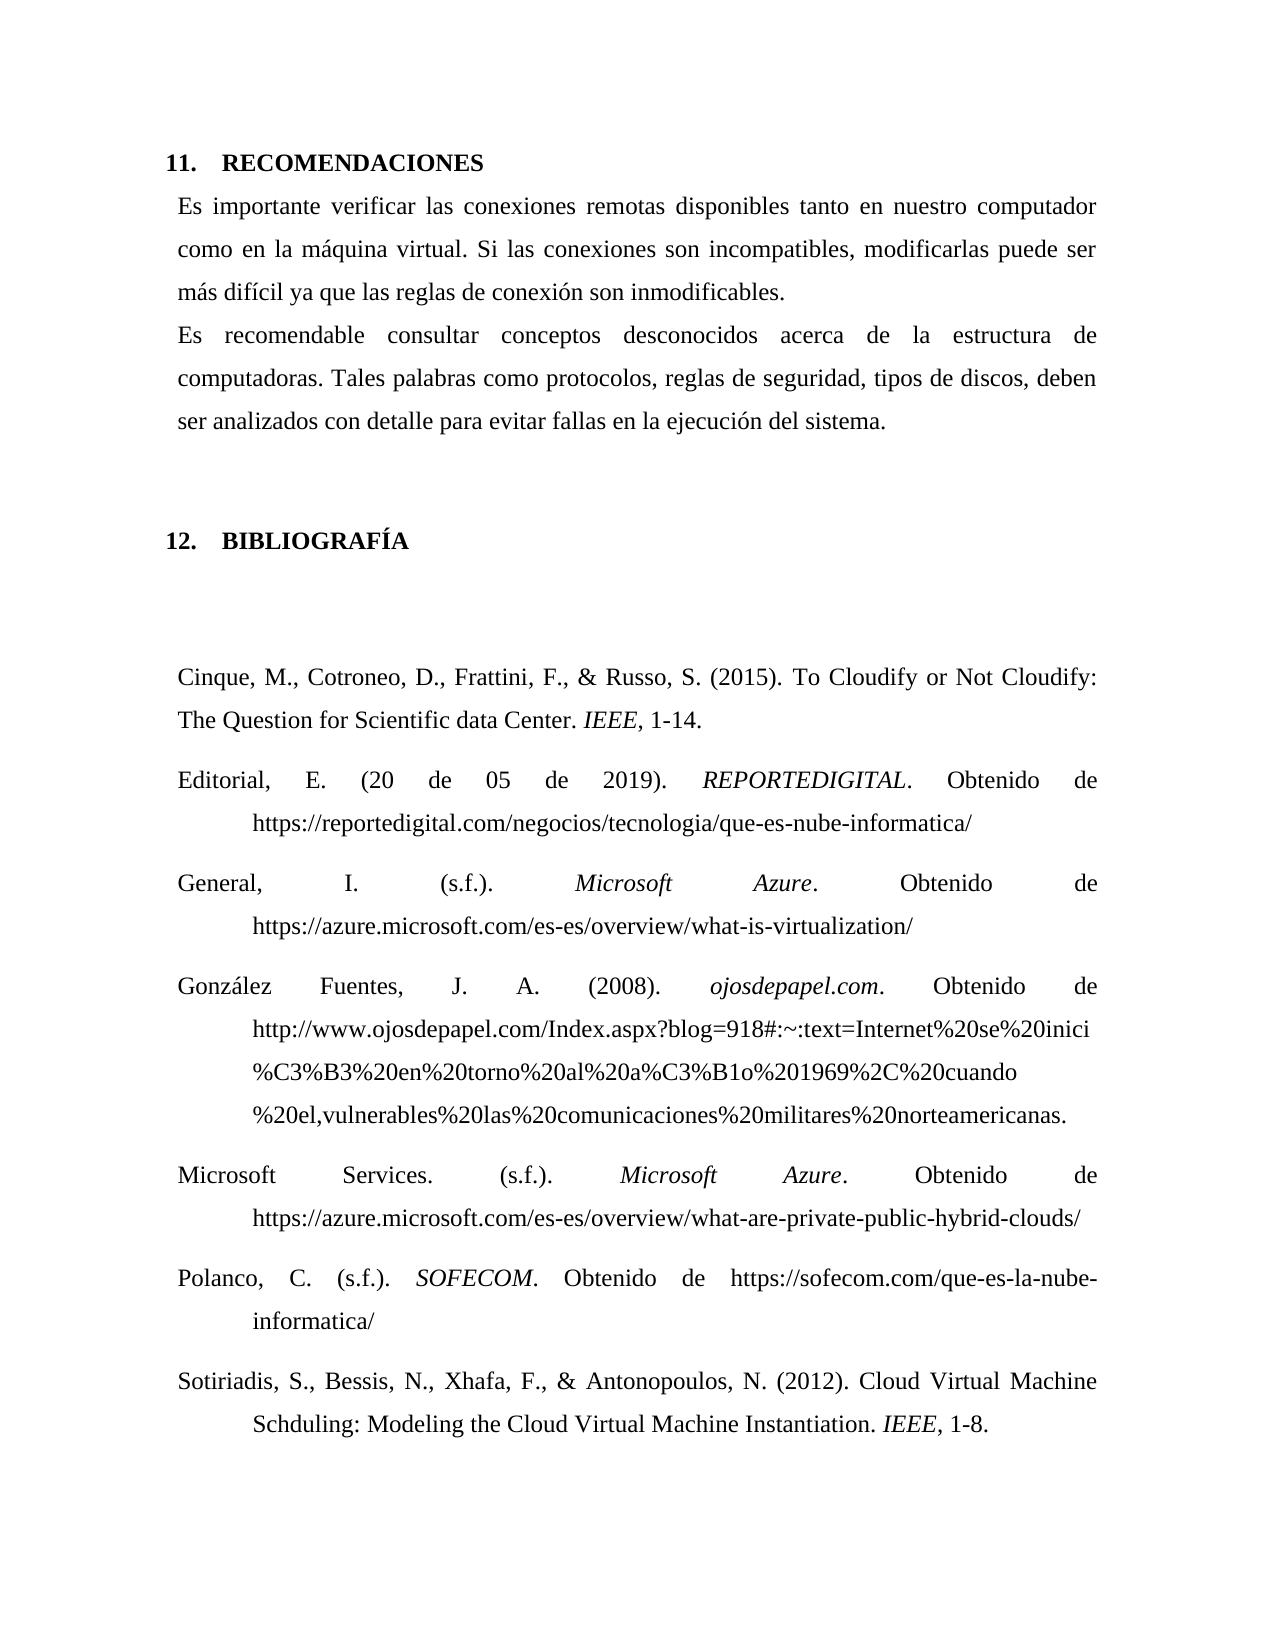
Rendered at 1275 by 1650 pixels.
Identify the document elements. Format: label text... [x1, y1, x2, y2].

list BIBLIOGRAFÍA [165, 526, 1098, 555]
list Es importante verificar las conexiones remotas disponibles tanto en nuestro computador como en la máquina virtual. Si las conexiones son incompatibles, modificarlas puede ser más difícil ya que las reglas de conexión son inmodificables. [177, 191, 1098, 306]
list Es recomendable consultar conceptos desconocidos acerca de la estructura de computadoras. Tales palabras como protocolos, reglas de seguridad, tipos de discos, deben ser analizados con detalle para evitar fallas en la ejecución del sistema. [177, 320, 1098, 435]
list RECOMENDACIONES [165, 148, 1098, 176]
